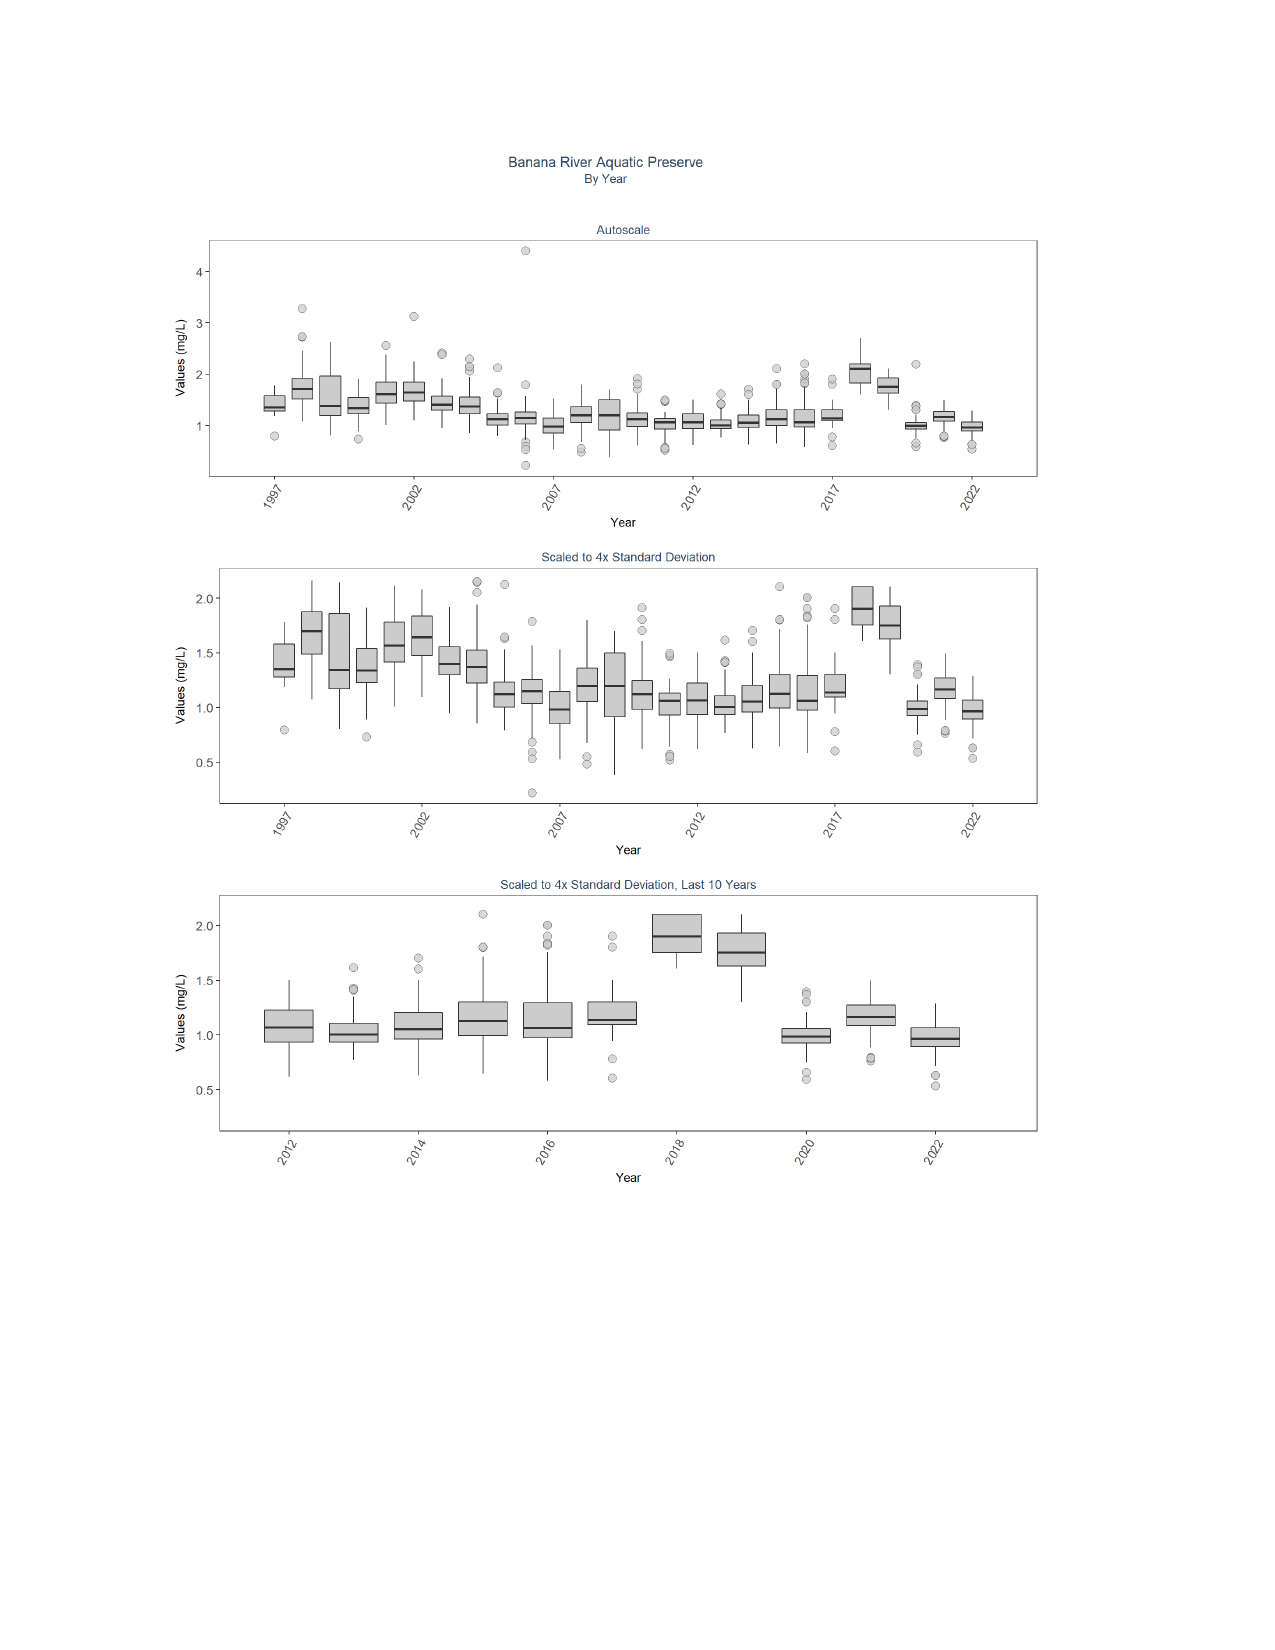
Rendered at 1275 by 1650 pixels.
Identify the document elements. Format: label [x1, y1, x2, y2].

picture [168, 150, 1044, 1200]
